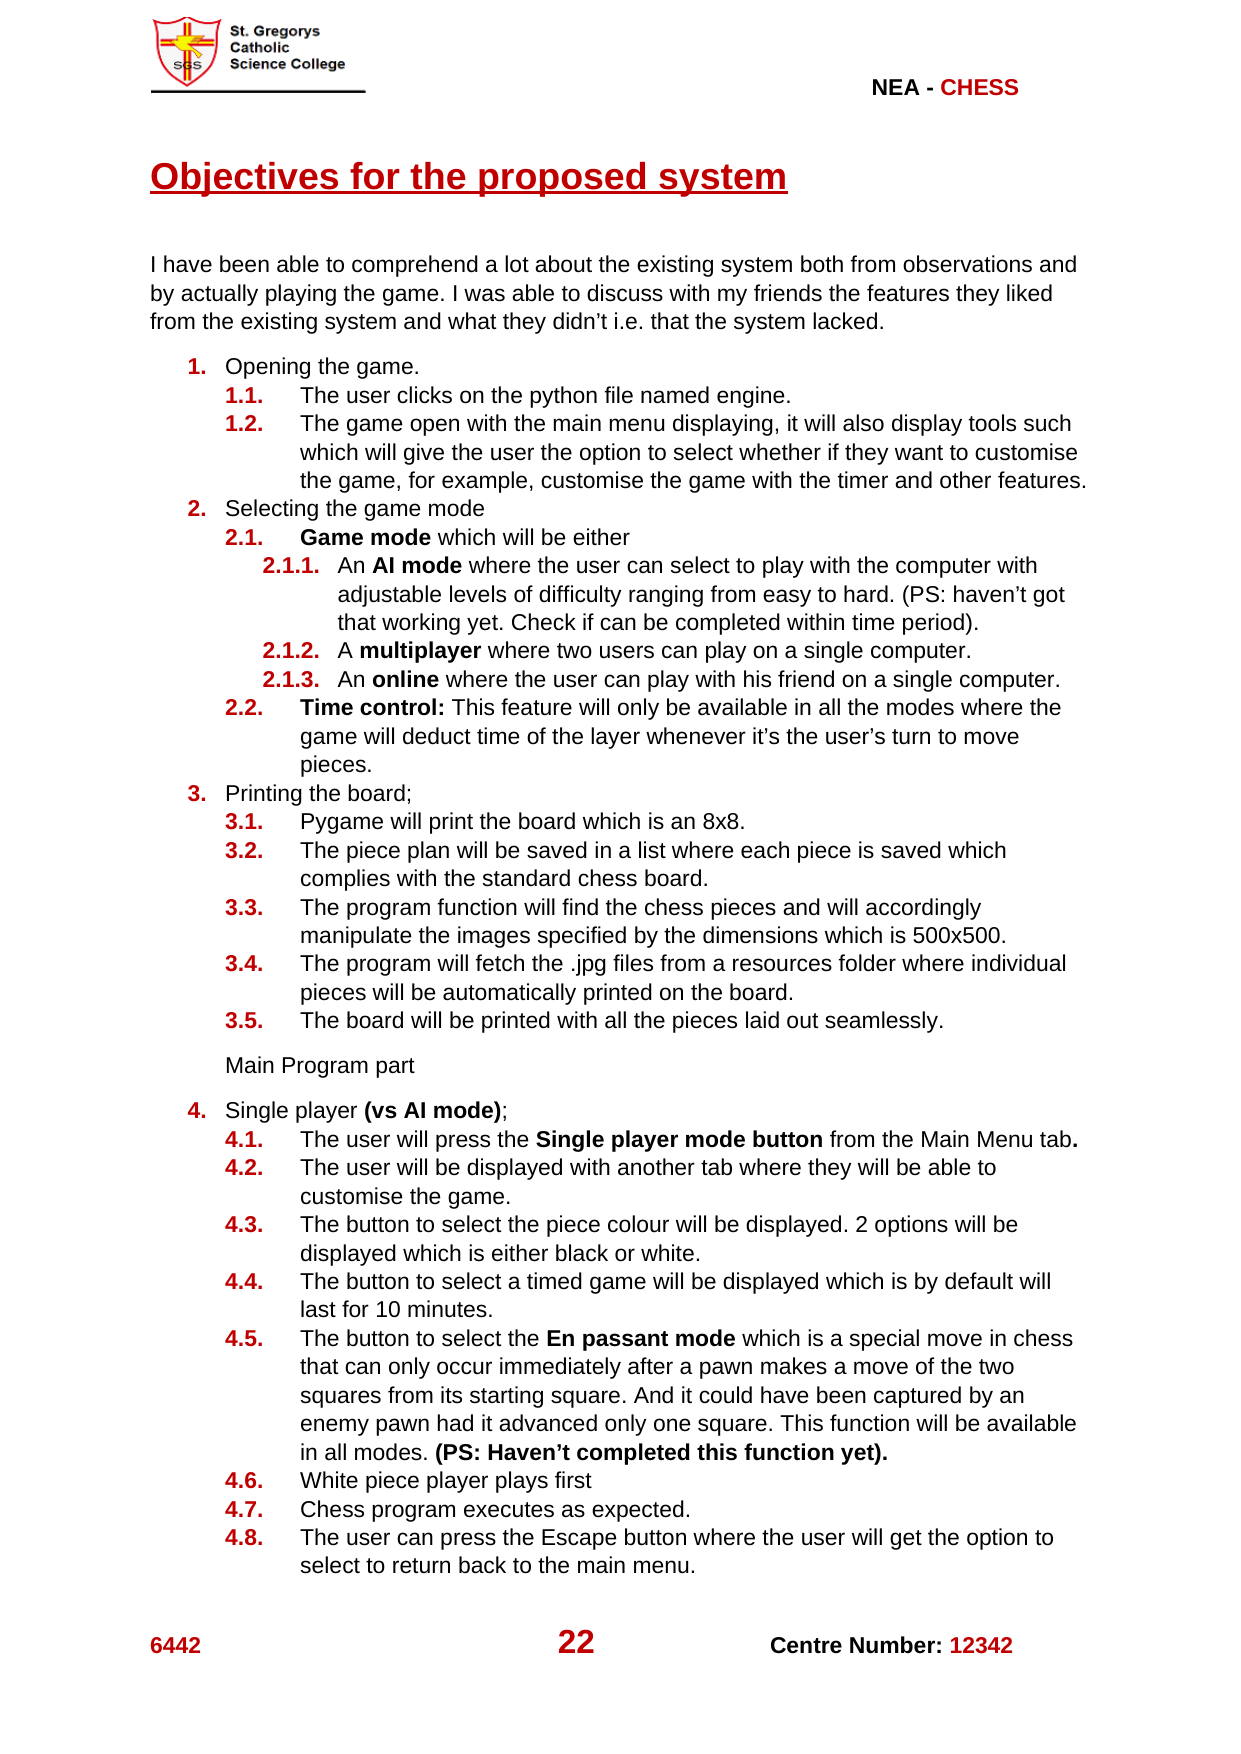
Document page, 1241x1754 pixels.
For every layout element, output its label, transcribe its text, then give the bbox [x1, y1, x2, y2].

list Time control: This feature will only be available in all the modes where the game will deduct time of the layer whenever it’s the user’s turn to move pieces. [225, 694, 1090, 778]
subtitle Objectives for the proposed system [150, 154, 1090, 197]
list White piece player plays first [225, 1467, 1090, 1493]
list The user can press the Escape button where the user will get the option to select to return back to the main menu. [225, 1524, 1090, 1579]
picture [151, 17, 369, 96]
list The user clicks on the python file named engine. [225, 382, 1090, 408]
list The program function will find the chess pieces and will accordingly manipulate the images specified by the dimensions which is 500x500. [225, 893, 1090, 948]
list The user will be displayed with another tab where they will be able to customise the game. [225, 1154, 1090, 1209]
list The piece plan will be saved in a list where each piece is saved which complies with the standard chess board. [225, 837, 1090, 891]
list Chess program executes as expected. [225, 1496, 1090, 1522]
list Pygame will print the board which is an 8x8. [225, 808, 1090, 834]
list Opening the game. [187, 353, 1090, 379]
list The program will fetch the .jpg files from a resources folder where individual pieces will be automatically printed on the board. [225, 950, 1090, 1005]
list The board will be printed with all the pieces laid out seamlessly. [225, 1007, 1090, 1033]
list Selecting the game mode [187, 495, 1090, 522]
text I have been able to comprehend a lot about the existing system both from observations and by actually playing the game. I was able to discuss with my friends the features they liked from the existing system and what they didn’t i.e. that the system lacked. [150, 251, 1090, 334]
list The button to select the piece colour will be displayed. 2 options will be displayed which is either black or white. [225, 1211, 1090, 1266]
list Game mode which will be either [225, 524, 1090, 550]
list Printing the board; [187, 780, 1090, 806]
list A multiplayer where two users can play on a single computer. [262, 637, 1090, 664]
list An AI mode where the user can select to play with the computer with adjustable levels of difficulty ranging from easy to hard. (PS: haven’t got that working yet. Check if can be completed within time period). [262, 552, 1090, 635]
list The game open with the main menu displaying, it will also display tools such which will give the user the option to select whether if they want to customise the game, for example, customise the game with the timer and other features. [225, 410, 1090, 493]
list The user will press the Single player mode button from the Main Menu tab. [225, 1126, 1090, 1152]
list An online where the user can play with his friend on a single computer. [262, 666, 1090, 692]
list The button to select a timed game will be displayed which is by default will last for 10 minutes. [225, 1268, 1090, 1323]
text Main Program part [225, 1052, 1090, 1079]
list Single player (vs AI mode); [187, 1097, 1090, 1124]
